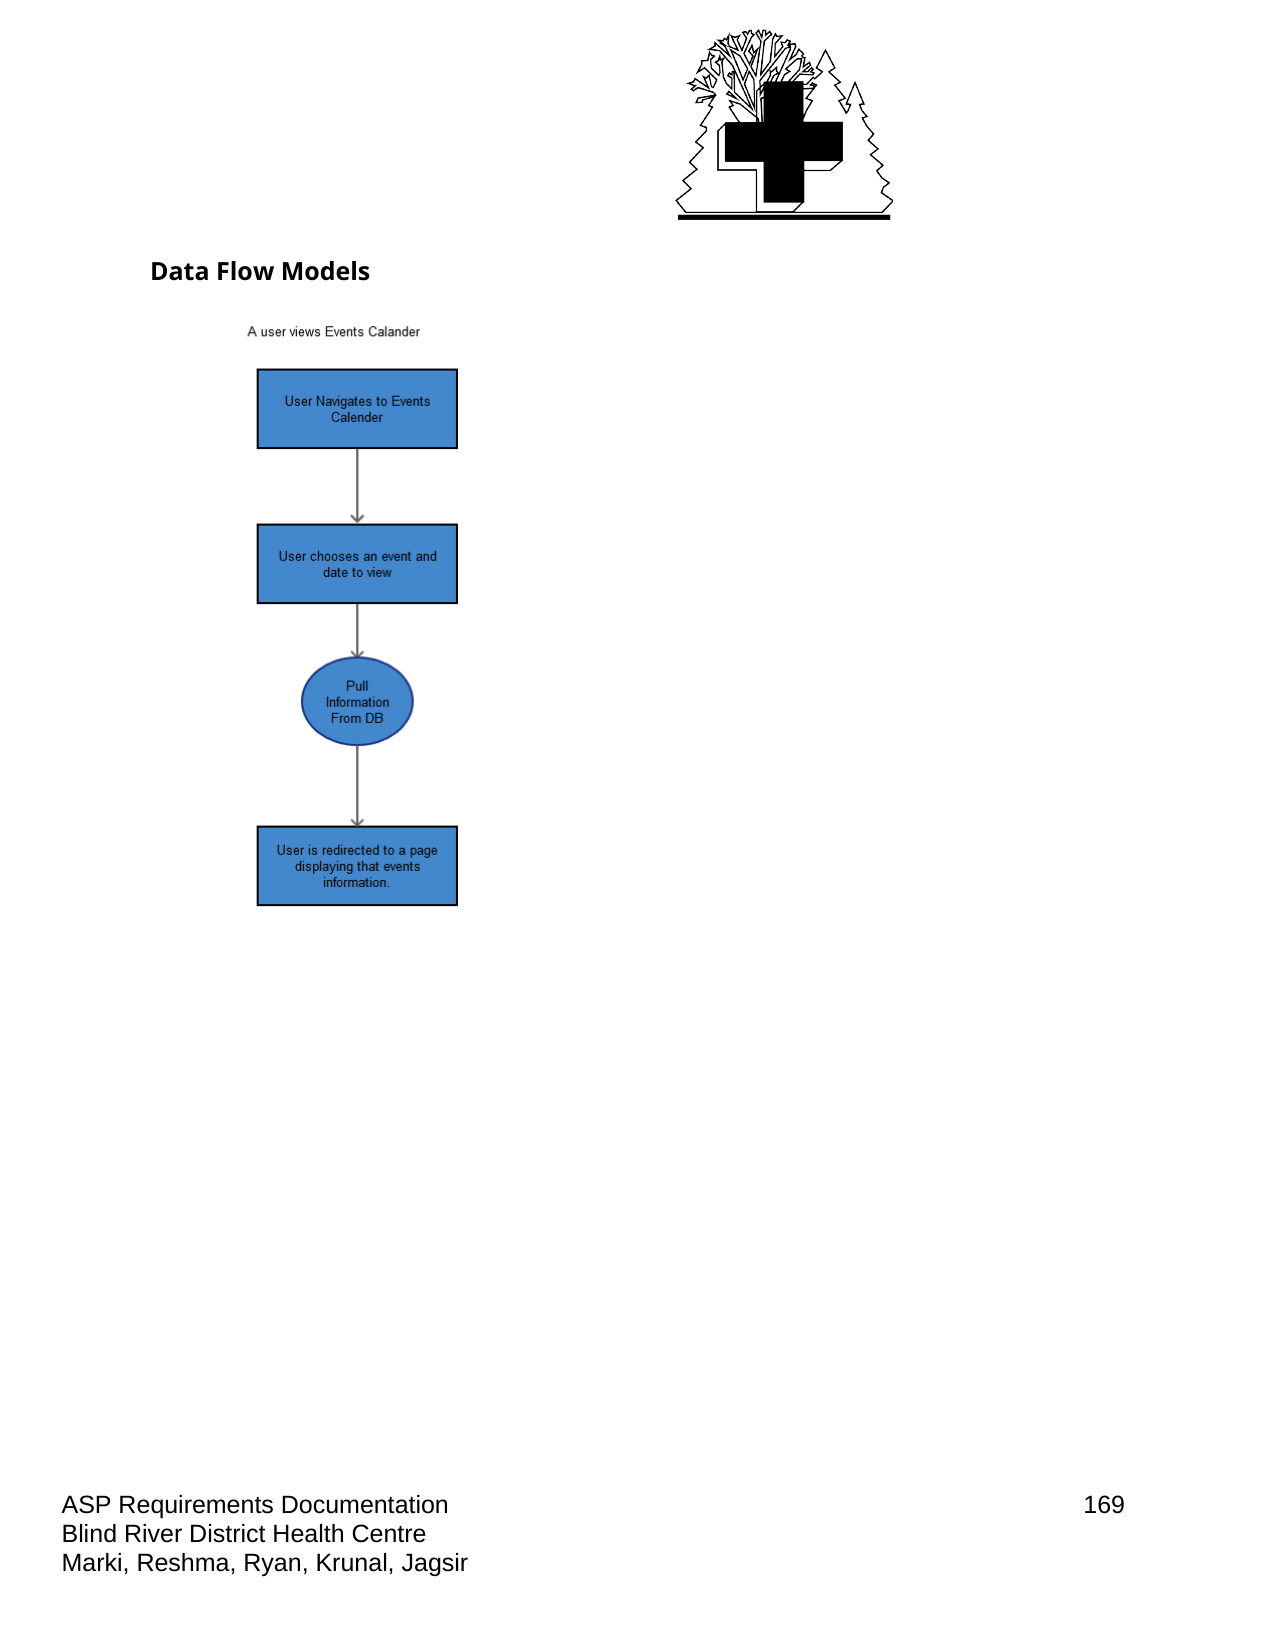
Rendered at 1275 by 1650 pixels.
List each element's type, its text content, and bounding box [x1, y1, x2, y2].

picture [675, 29, 894, 220]
text Data Flow Models [150, 253, 1125, 287]
picture [150, 287, 1101, 1184]
